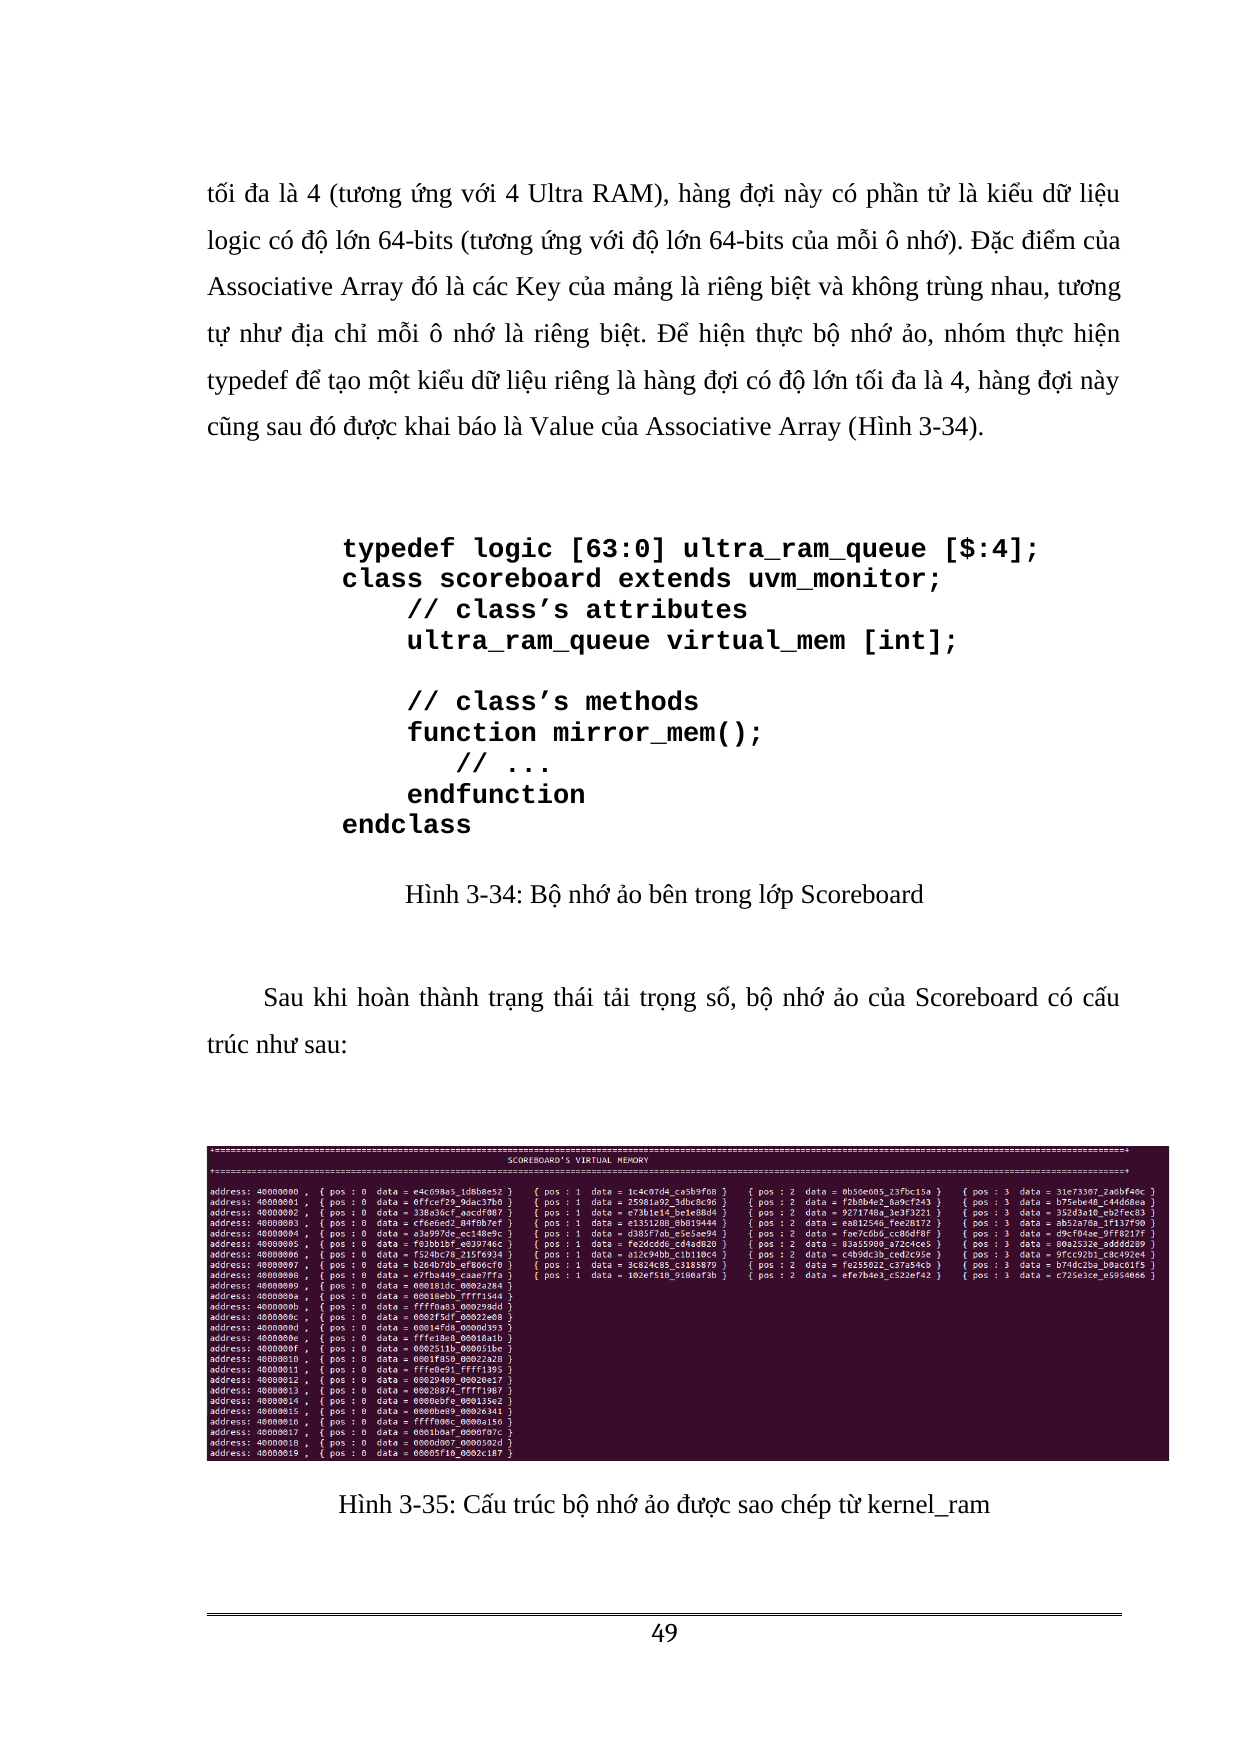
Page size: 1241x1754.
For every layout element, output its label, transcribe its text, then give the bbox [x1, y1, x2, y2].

text Sau khi hoàn thành trạng thái tải trọng số, bộ nhớ ảo của Scoreboard có cấu trúc như sau: [207, 981, 1122, 1059]
table_header typedef logic [63:0] ultra_ram_queue [$:4]; class scoreboard extends uvm_monitor; // class’s attributes ultra_ram_queue virtual_mem [int]; // class’s methods function mirror_mem(); // ... endfunction endclass [336, 529, 1122, 878]
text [207, 177, 1122, 442]
picture [206, 1146, 1170, 1461]
